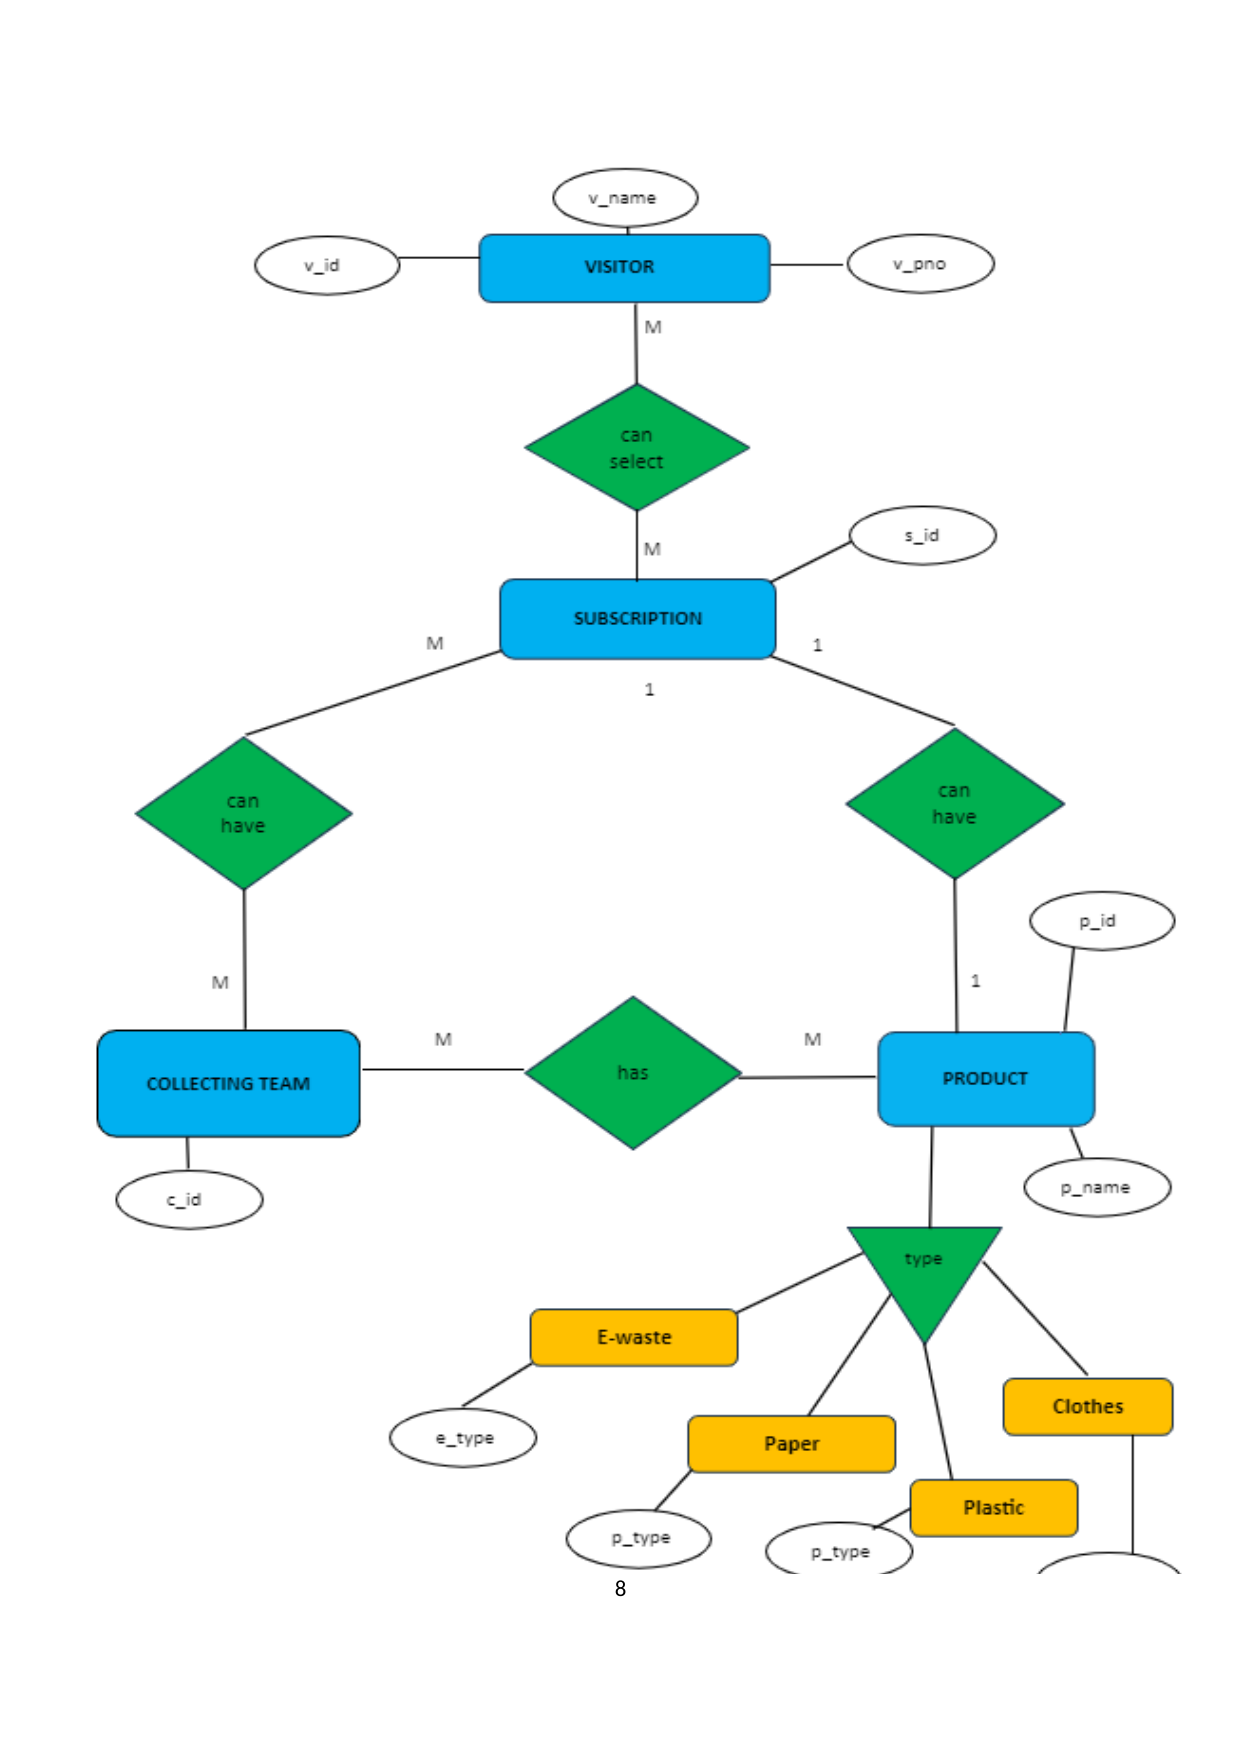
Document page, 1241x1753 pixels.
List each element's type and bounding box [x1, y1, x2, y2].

picture [59, 140, 1194, 1574]
